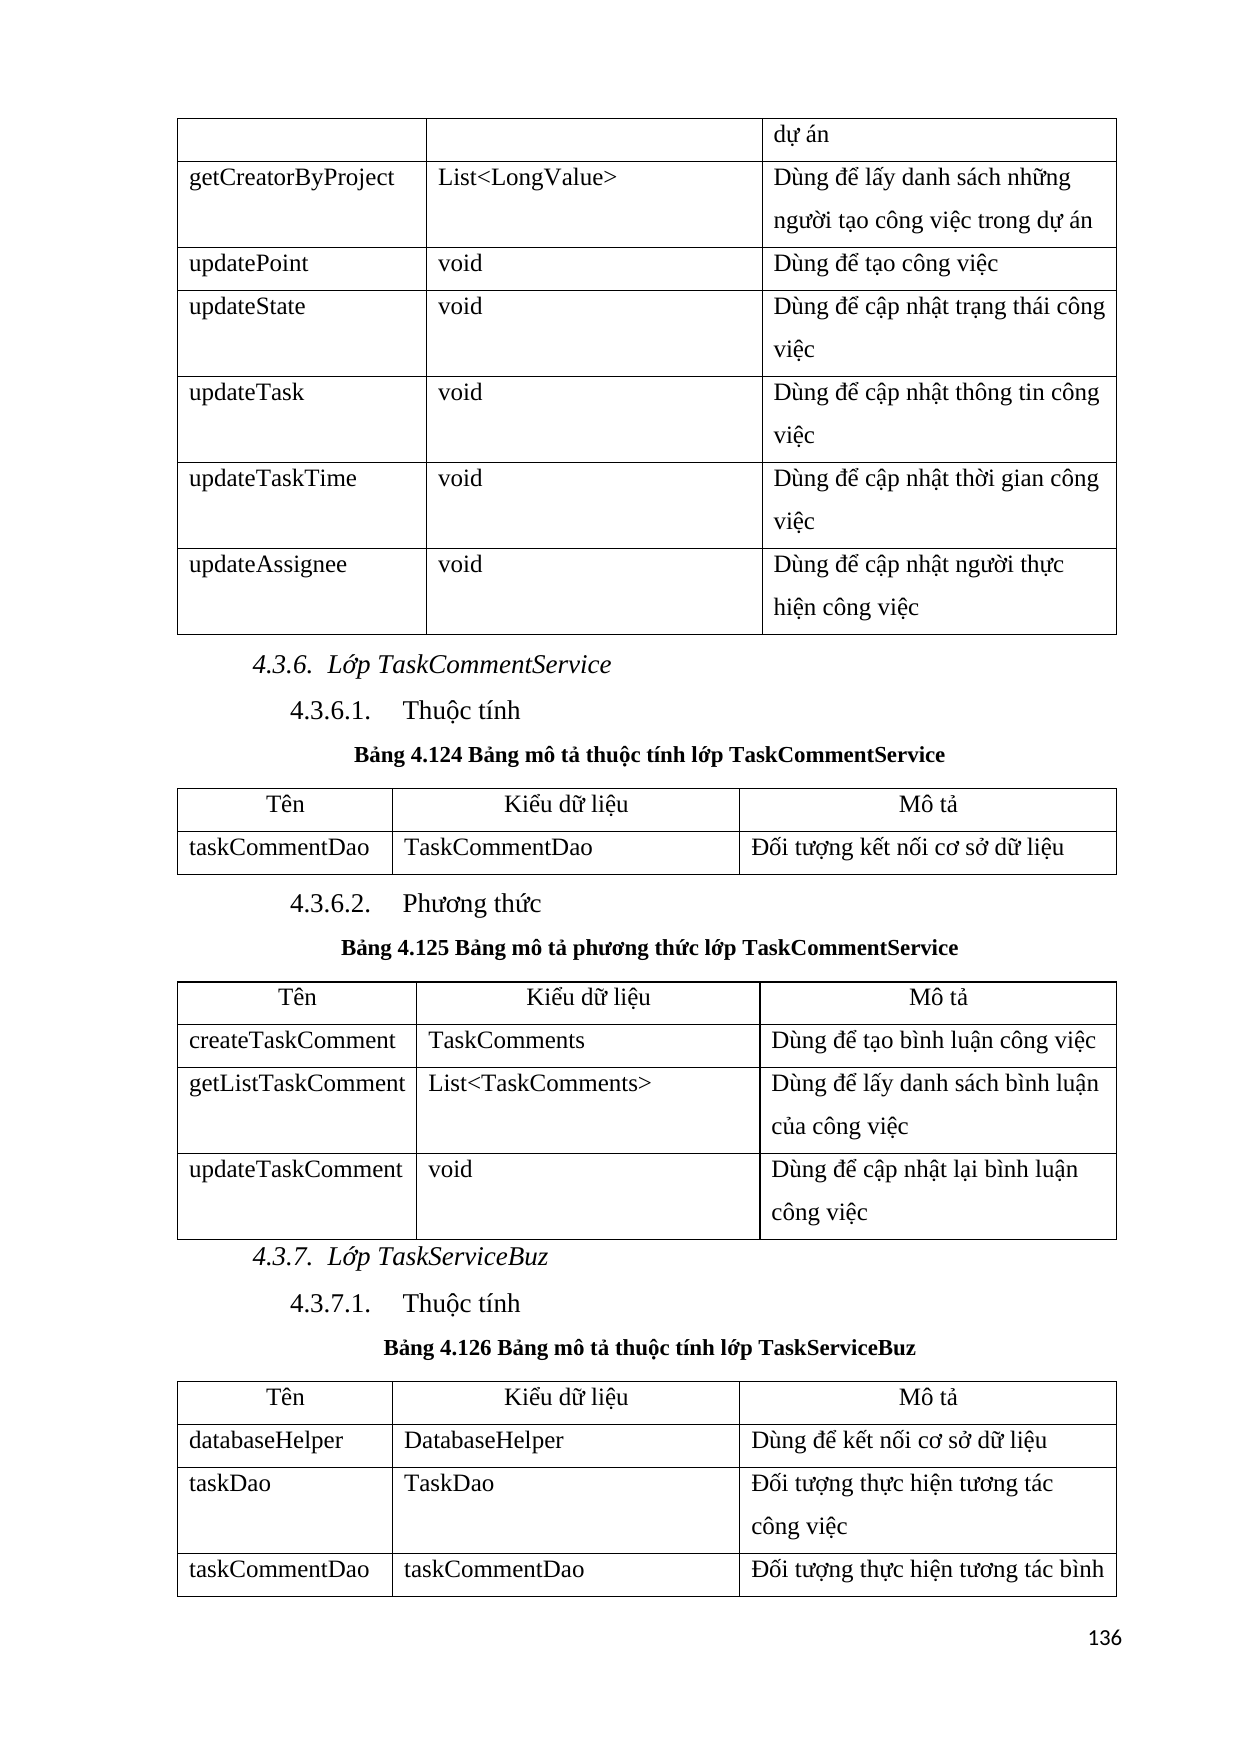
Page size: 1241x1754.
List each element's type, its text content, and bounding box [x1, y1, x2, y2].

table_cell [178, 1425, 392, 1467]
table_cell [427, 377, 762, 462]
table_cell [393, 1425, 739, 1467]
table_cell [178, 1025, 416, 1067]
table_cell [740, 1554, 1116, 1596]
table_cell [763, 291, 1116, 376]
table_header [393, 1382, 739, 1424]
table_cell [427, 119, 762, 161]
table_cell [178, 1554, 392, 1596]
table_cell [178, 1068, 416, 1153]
list Thuộc tính [290, 1287, 1122, 1318]
list Phương thức [290, 888, 1122, 919]
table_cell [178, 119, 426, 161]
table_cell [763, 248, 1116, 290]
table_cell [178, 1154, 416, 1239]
text Bảng 4.33 Bảng mô tả thuộc tính lớp TaskCommentService [177, 741, 1122, 767]
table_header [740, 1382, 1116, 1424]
list Lớp TaskServiceBuz [252, 1240, 1122, 1272]
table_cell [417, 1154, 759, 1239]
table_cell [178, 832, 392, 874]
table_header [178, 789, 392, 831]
list Thuộc tính [290, 694, 1122, 726]
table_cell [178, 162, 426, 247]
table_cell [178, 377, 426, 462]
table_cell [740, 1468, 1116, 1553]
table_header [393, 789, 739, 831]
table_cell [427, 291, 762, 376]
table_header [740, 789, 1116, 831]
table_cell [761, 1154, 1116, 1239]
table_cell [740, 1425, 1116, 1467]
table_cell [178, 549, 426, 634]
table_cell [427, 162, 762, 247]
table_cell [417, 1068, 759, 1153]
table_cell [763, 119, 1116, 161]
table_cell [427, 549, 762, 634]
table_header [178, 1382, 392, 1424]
text Bảng 4.34 Bảng mô tả phương thức lớp TaskCommentService [177, 934, 1122, 961]
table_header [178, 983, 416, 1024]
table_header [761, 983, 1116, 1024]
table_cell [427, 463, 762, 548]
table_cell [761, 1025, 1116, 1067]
list Lớp TaskCommentService [252, 648, 1122, 679]
text Bảng 4.35 Bảng mô tả thuộc tính lớp TaskServiceBuz [177, 1334, 1122, 1360]
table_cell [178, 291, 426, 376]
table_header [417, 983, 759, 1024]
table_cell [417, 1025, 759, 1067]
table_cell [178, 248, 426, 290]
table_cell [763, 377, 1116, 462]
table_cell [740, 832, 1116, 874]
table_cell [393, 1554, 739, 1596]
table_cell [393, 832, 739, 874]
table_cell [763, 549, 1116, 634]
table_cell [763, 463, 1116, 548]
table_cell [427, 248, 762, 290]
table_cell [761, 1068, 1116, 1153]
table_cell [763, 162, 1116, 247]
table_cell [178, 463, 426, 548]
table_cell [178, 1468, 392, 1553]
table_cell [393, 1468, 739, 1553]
